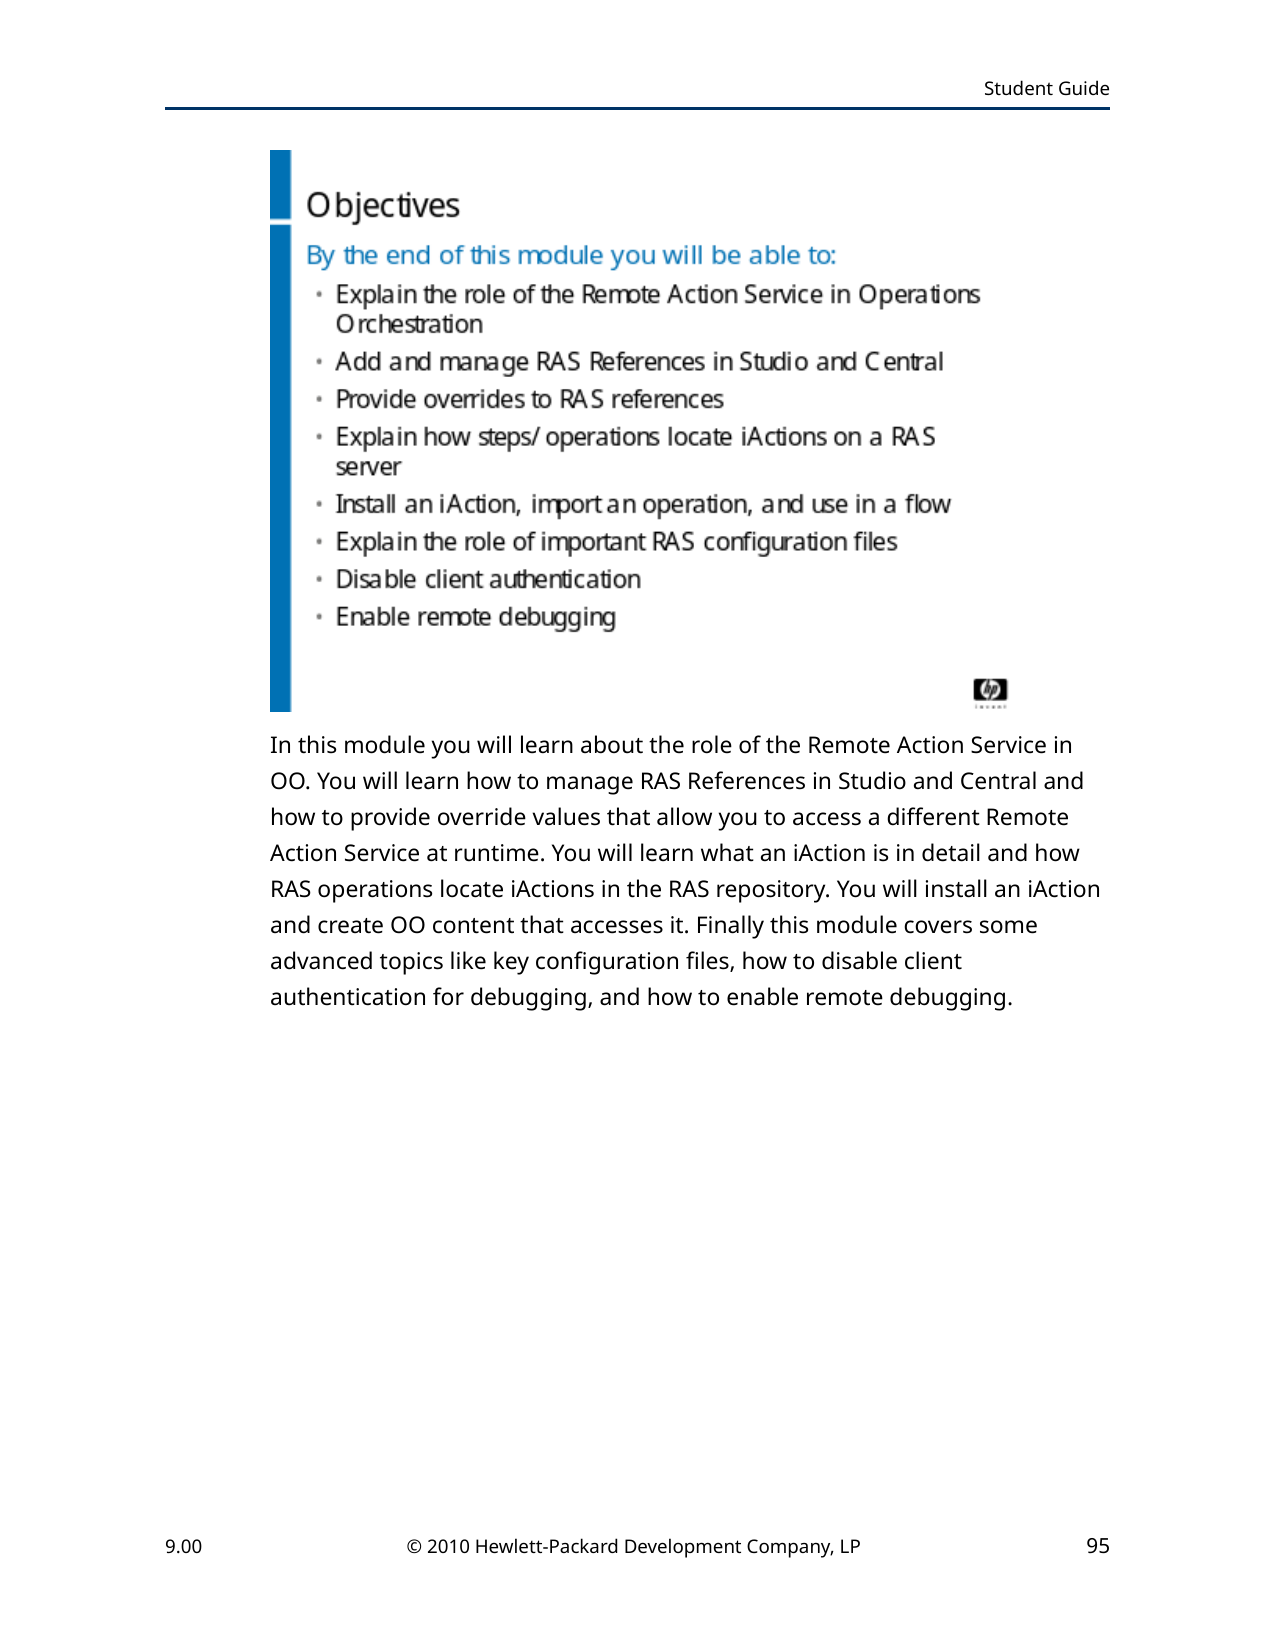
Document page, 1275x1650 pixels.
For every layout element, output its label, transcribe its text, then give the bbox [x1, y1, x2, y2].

text In this module you will learn about the role of the Remote Action Service in OO. You will learn how to manage RAS References in Studio and Central and how to provide override values that allow you to access a different Remote Action Service at runtime. You will learn what an iAction is in detail and how RAS operations locate iActions in the RAS repository. You will install an iAction and create OO content that accesses it. Finally this module covers some advanced topics like key configuration files, how to disable client authentication for debugging, and how to enable remote debugging. [270, 729, 1110, 1012]
